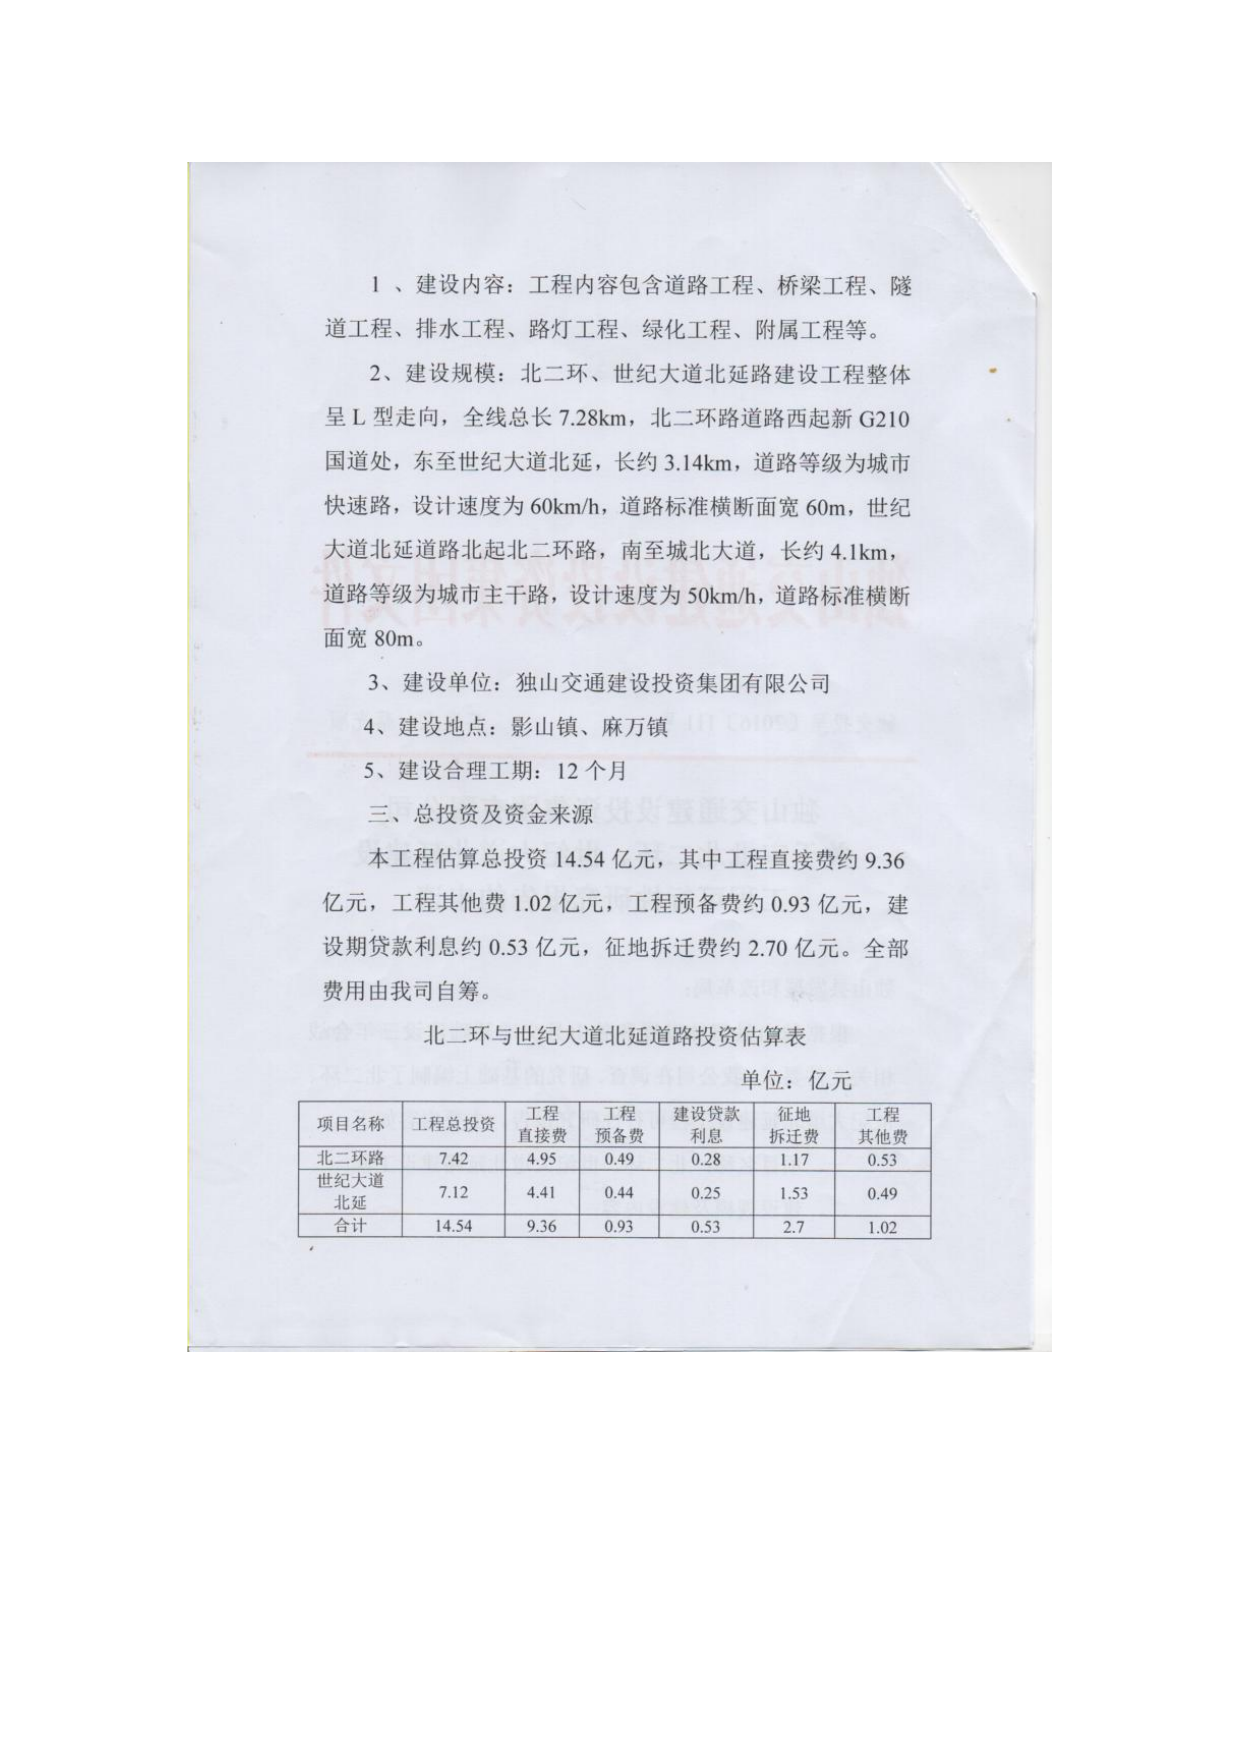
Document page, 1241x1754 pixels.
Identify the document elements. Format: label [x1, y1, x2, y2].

picture [187, 162, 1052, 1352]
